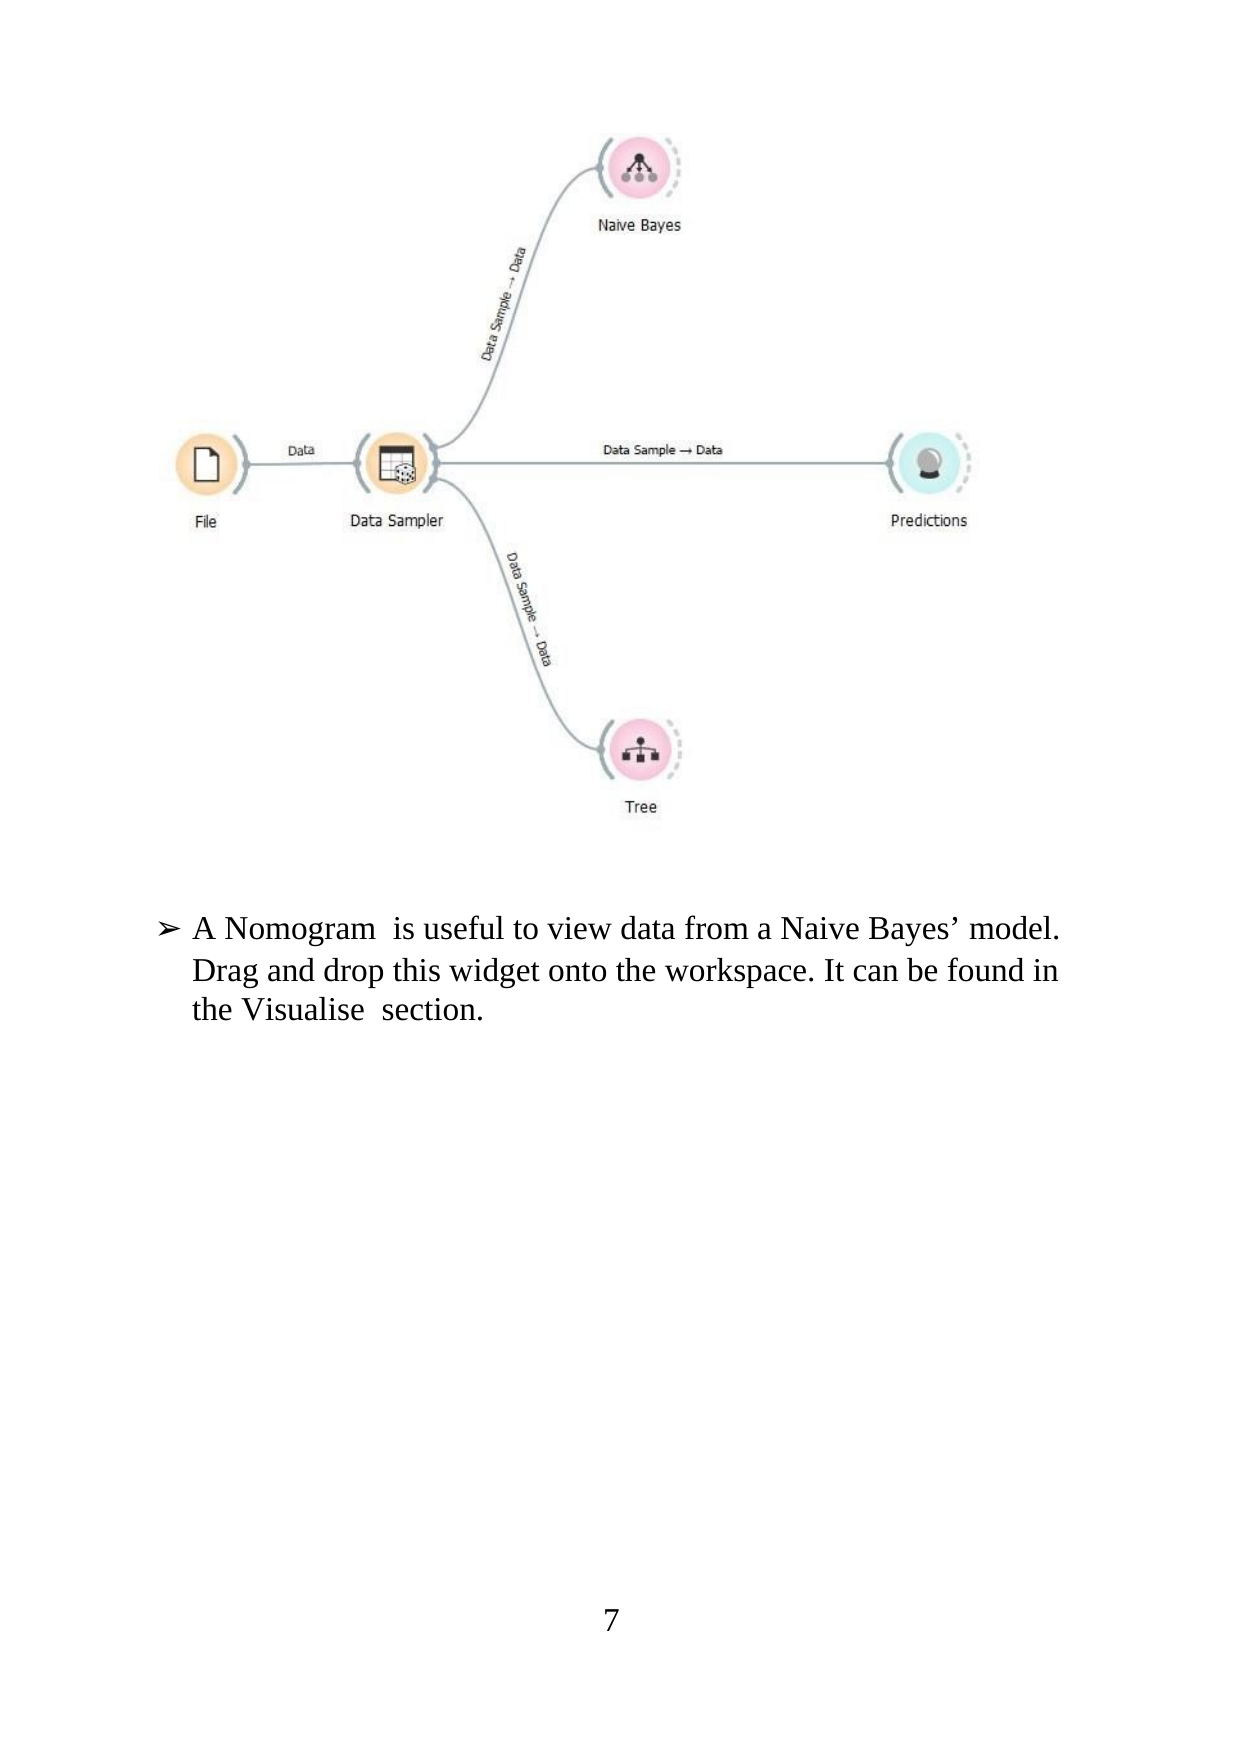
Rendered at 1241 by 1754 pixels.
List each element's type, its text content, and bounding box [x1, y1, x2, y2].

list A Nomogram is useful to view data from a Naive Bayes’ model. Drag and drop this widget onto the workspace. It can be found in the Visualise section. [154, 904, 1102, 1027]
picture [158, 133, 981, 832]
